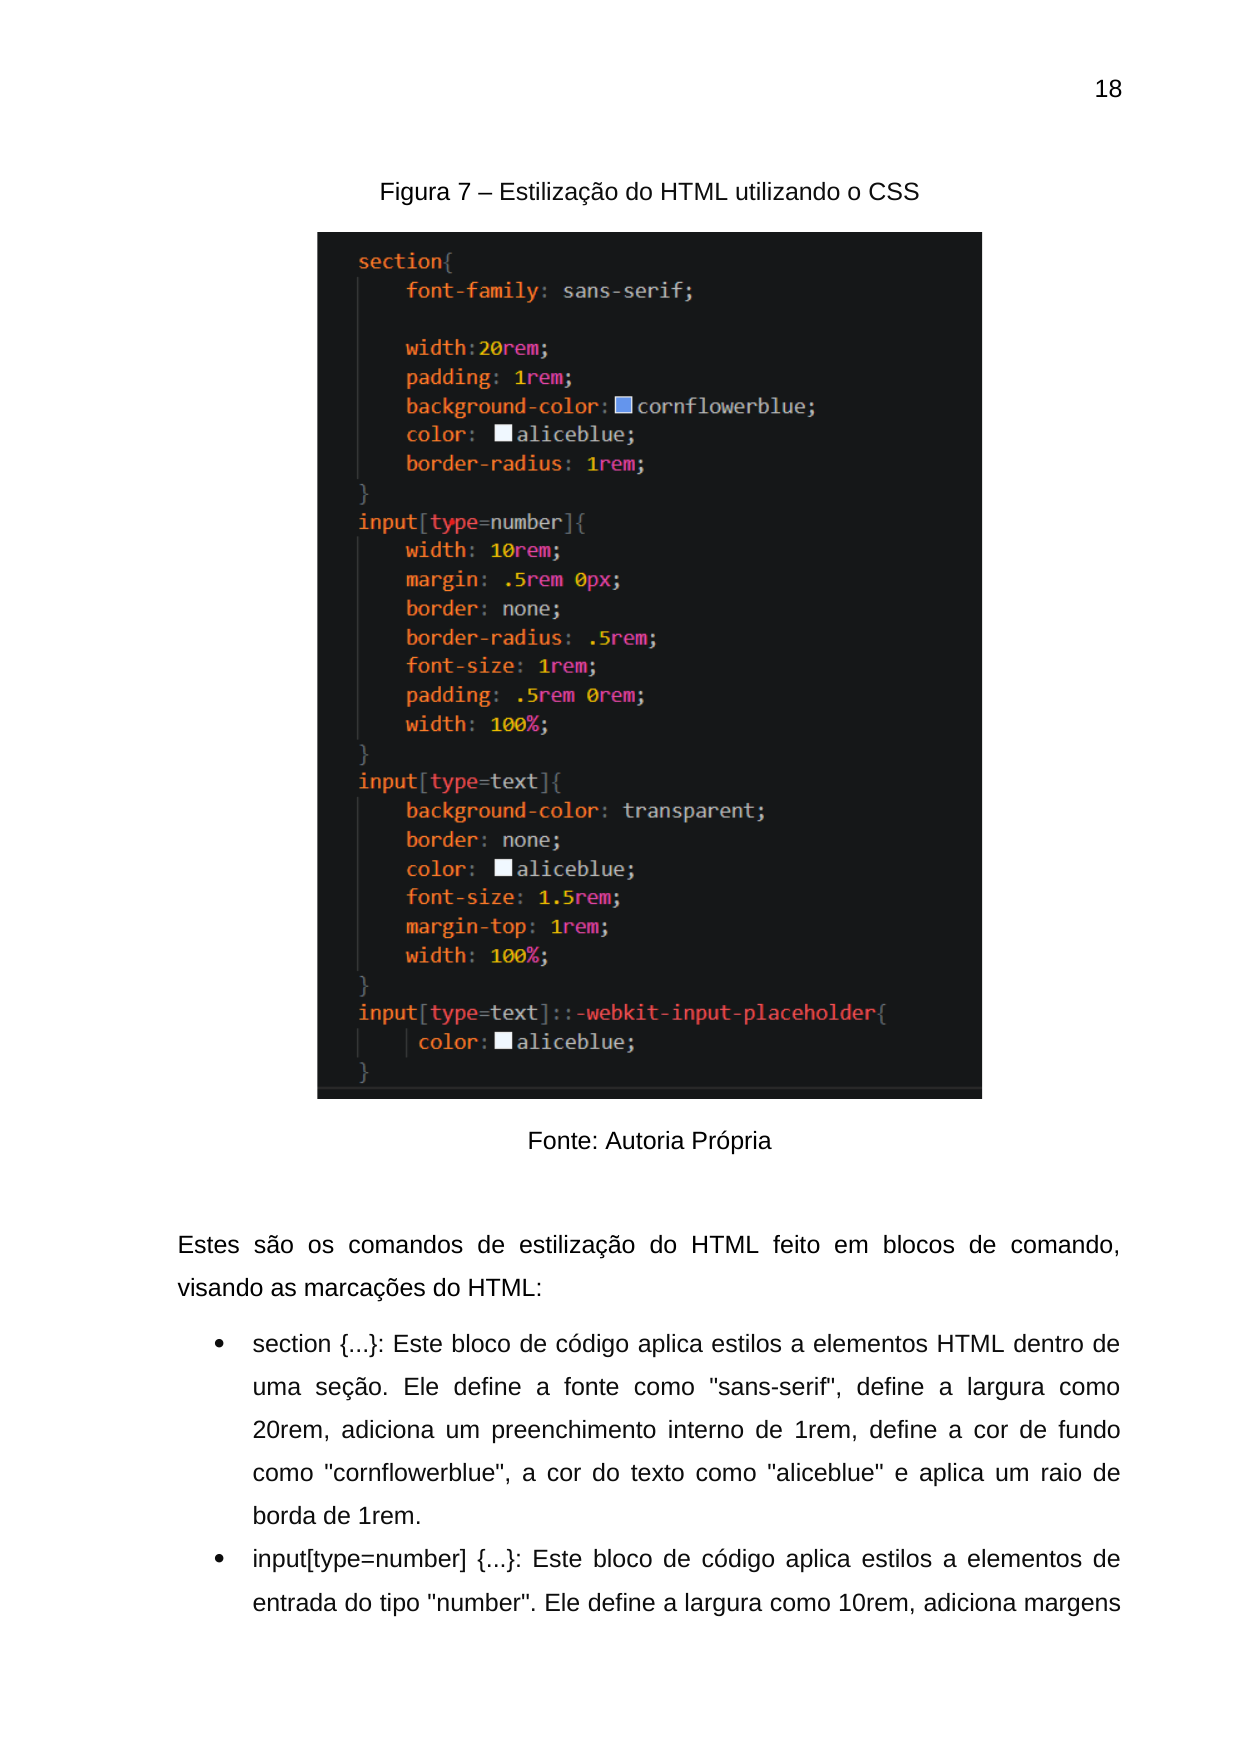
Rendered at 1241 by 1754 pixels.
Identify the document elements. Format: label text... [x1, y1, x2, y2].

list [215, 1544, 1122, 1616]
list section {...}: Este bloco de código aplica estilos a elementos HTML dentro de uma seção. Ele define a fonte como "sans-serif", define a largura como 20rem, adiciona um preenchimento interno de 1rem, define a cor de fundo como "cornflowerblue", a cor do texto como "aliceblue" e aplica um raio de borda de 1rem. [215, 1328, 1122, 1530]
text Estes são os comandos de estilização do HTML feito em blocos de comando, visando as marcações do HTML: [177, 1230, 1122, 1302]
text Figura 7 – Estilização do HTML utilizando o CSS [177, 177, 1122, 206]
picture [317, 232, 983, 1099]
text Fonte: Autoria Própria [177, 1126, 1122, 1154]
